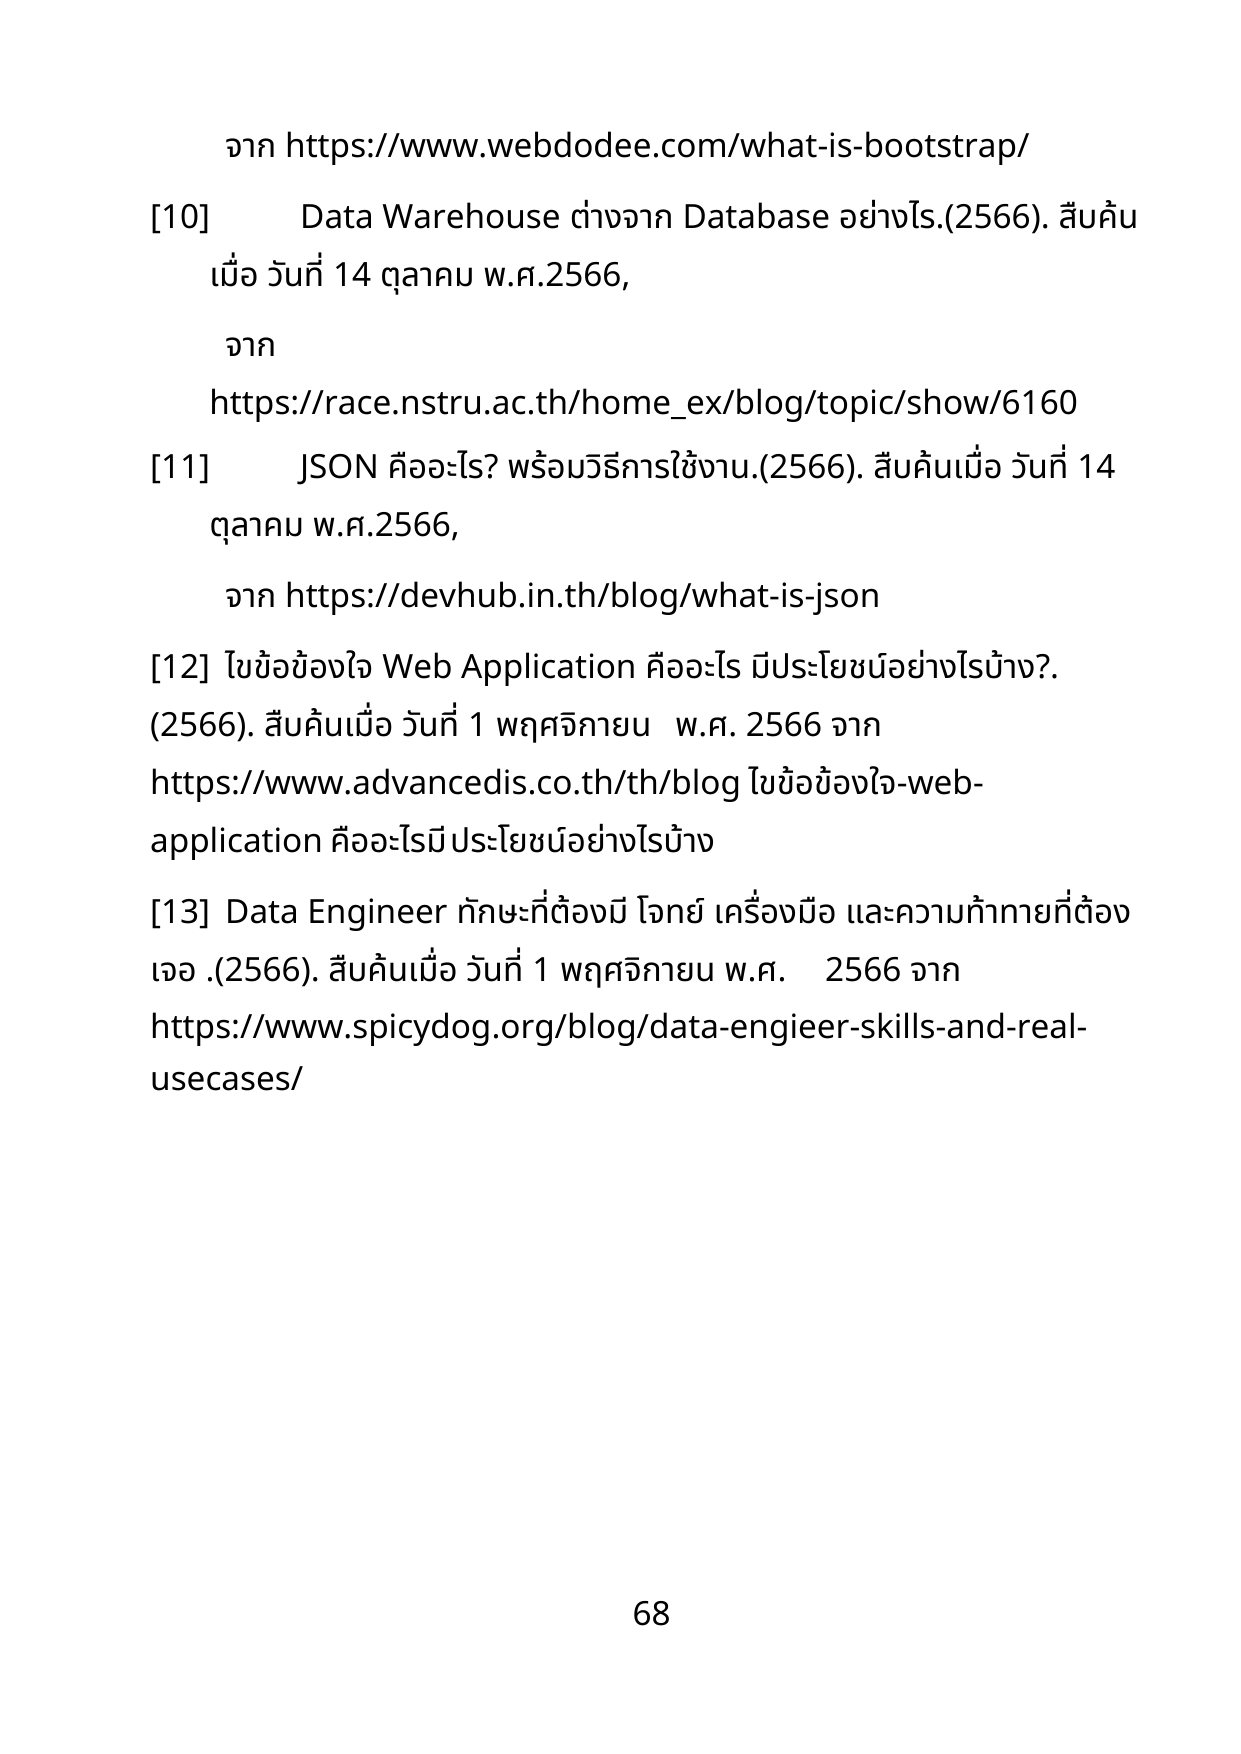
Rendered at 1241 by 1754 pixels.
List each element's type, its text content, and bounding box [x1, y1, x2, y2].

text จาก https://race.nstru.ac.th/home_ex/blog/topic/show/6160 [150, 321, 1153, 424]
text [13] Data Engineer ทักษะที่ต้องมี โจทย์ เครื่องมือ และความท้าทายที่ต้องเจอ .(2566). สืบค้นเมื่อ วันที่ 1 พฤศจิกายน พ.ศ. 2566 จาก https://www.spicydog.org/blog/data-engieer-skills-and-real-usecases/ [150, 887, 1153, 1101]
text [11] JSON คืออะไร? พร้อมวิธีการใช้งาน.(2566). สืบค้นเมื่อ วันที่ 14 ตุลาคม พ.ศ.2566, [150, 443, 1153, 552]
text จาก https://devhub.in.th/blog/what-is-json [150, 572, 1153, 622]
text จาก https://www.webdodee.com/what-is-bootstrap/ [150, 122, 1153, 172]
text [10] Data Warehouse ต่างจาก Database อย่างไร.(2566). สืบค้นเมื่อ วันที่ 14 ตุลาคม พ.ศ.2566, [150, 192, 1153, 301]
text [12] ไขข้อข้องใจ Web Application คืออะไร มีประโยชน์อย่างไรบ้าง?.(2566). สืบค้นเมื่อ วันที่ 1 พฤศจิกายน พ.ศ. 2566 จาก https://www.advancedis.co.th/th/blogไขข้อข้องใจ-web-applicationคืออะไรมี ประโยชน์อย่างไรบ้าง [150, 642, 1153, 867]
